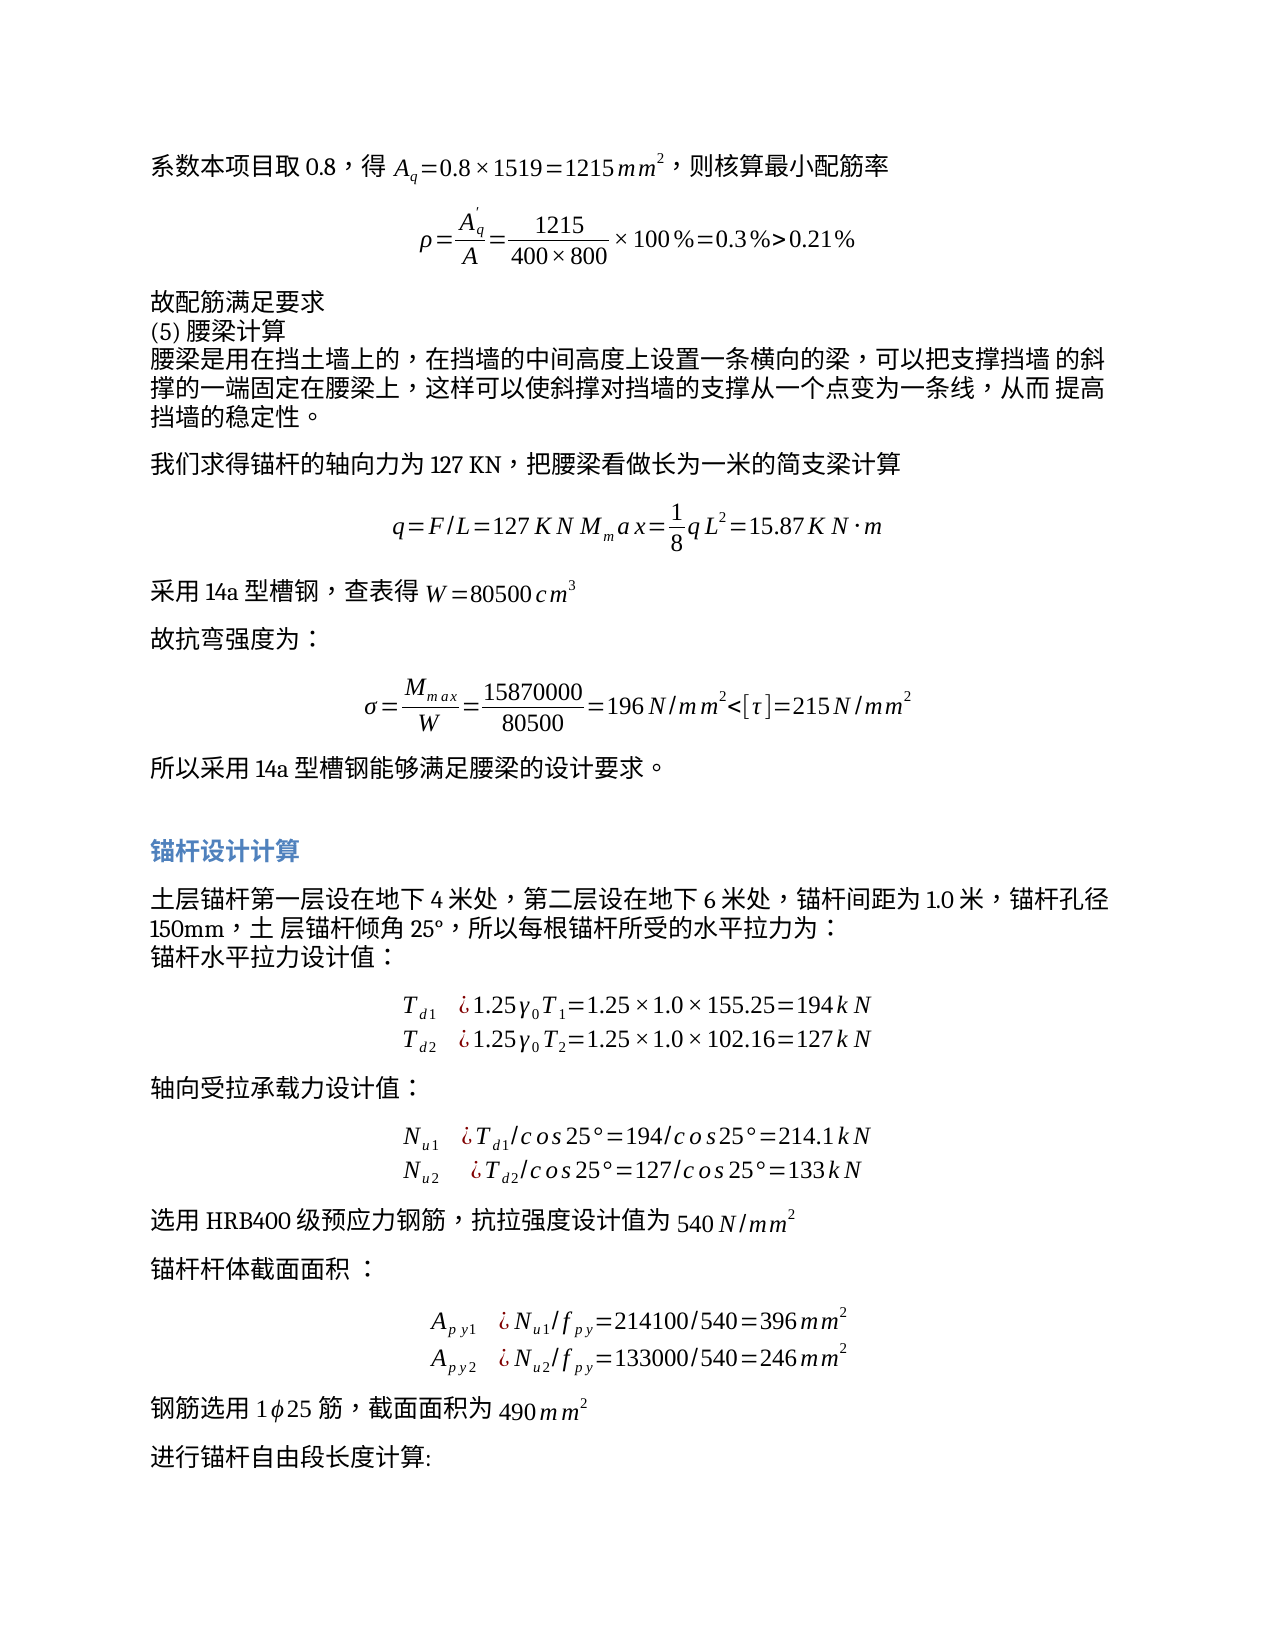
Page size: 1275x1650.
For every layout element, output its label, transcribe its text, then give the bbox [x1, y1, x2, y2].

text 土层锚杆第一层设在地下 4 米处，第二层设在地下 6 米处，锚杆间距为 1.0 米，锚杆孔径 150mm，土 层锚杆倾角 25°，所以每根锚杆所受的水平拉力为： 锚杆水平拉力设计值： [150, 886, 1125, 973]
text 采用 14a 型槽钢，查表得 [150, 576, 1125, 607]
text 轴向受拉承载力设计值： [150, 1075, 1125, 1104]
text 所以采用 14a 型槽钢能够满足腰梁的设计要求。 [150, 755, 1125, 813]
text 锚杆杆体截面面积 ： [150, 1256, 1125, 1284]
text 系数本项目取 0.8，得 ，则核算最小配筋率 [150, 150, 1125, 185]
text 我们求得锚杆的轴向力为 127 KN，把腰梁看做长为一米的简支梁计算 [150, 451, 1125, 480]
subtitle 锚杆设计计算 [150, 833, 1125, 868]
text 钢筋选用 筋，截面面积为 [150, 1394, 1125, 1425]
text 故配筋满足要求 (5) 腰梁计算 腰梁是用在挡土墙上的，在挡墙的中间高度上设置一条横向的梁，可以把支撑挡墙 的斜撑的一端固定在腰梁上，这样可以使斜撑对挡墙的支撑从一个点变为一条线，从而 提高挡墙的稳定性。 [150, 289, 1125, 432]
text 选用 HRB400 级预应力钢筋，抗拉强度设计值为 [150, 1206, 1125, 1237]
text 进行锚杆自由段长度计算: [150, 1444, 1125, 1473]
text 故抗弯强度为： [150, 626, 1125, 655]
